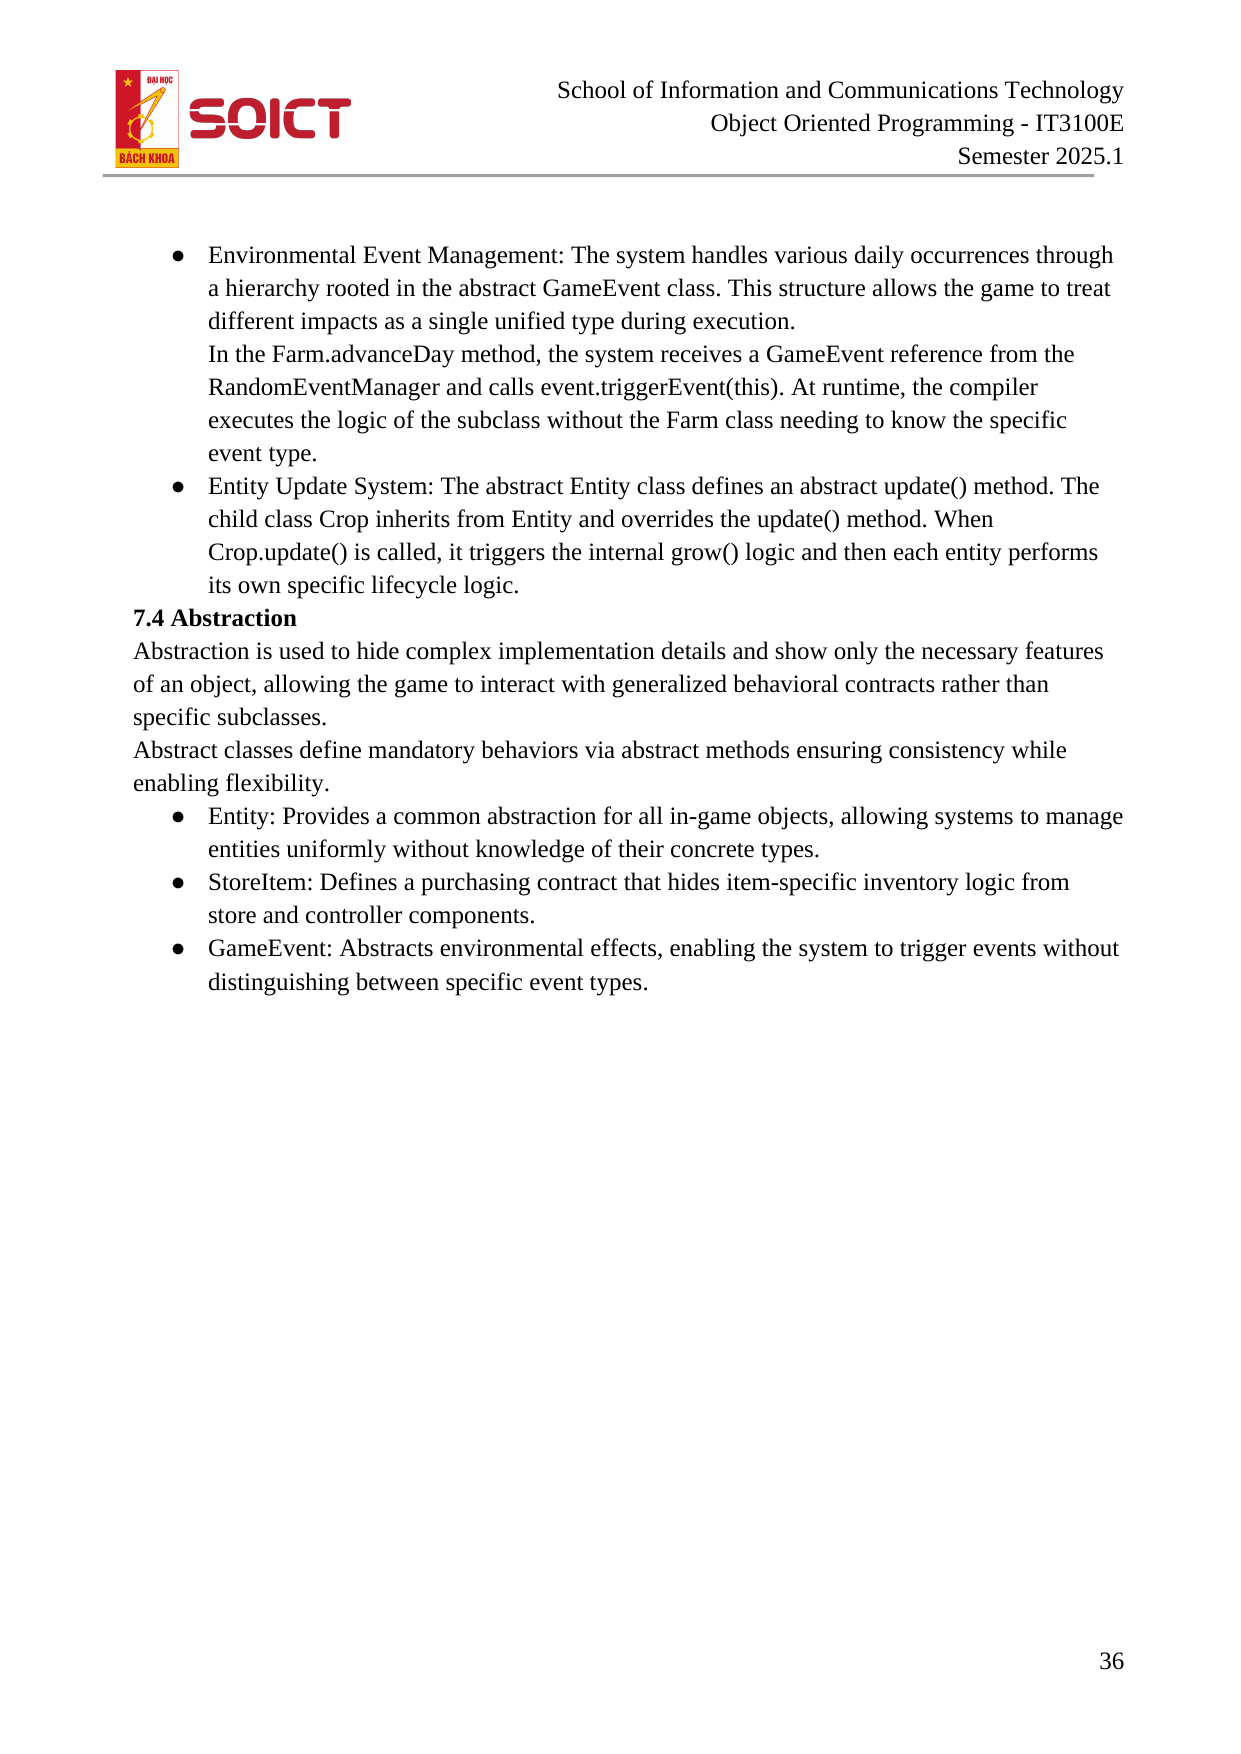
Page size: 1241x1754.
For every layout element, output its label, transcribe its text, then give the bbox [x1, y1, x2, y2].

picture [115, 70, 351, 168]
list Entity Update System: The abstract Entity class defines an abstract update() method. The child class Crop inherits from Entity and overrides the update() method. When Crop.update() is called, it triggers the internal grow() logic and then each entity performs its own specific lifecycle logic. [170, 471, 1124, 599]
list GameEvent: Abstracts environmental effects, enabling the system to trigger events without distinguishing between specific event types. [170, 933, 1124, 995]
text Abstract classes define mandatory behaviors via abstract methods ensuring consistency while enabling flexibility. [133, 735, 1124, 797]
list Environmental Event Management: The system handles various daily occurrences through a hierarchy rooted in the abstract GameEvent class. This structure allows the game to treat different impacts as a single unified type during execution. [170, 240, 1124, 335]
text In the Farm.advanceDay method, the system receives a GameEvent reference from the RandomEventManager and calls event.triggerEvent(this). At runtime, the compiler executes the logic of the subclass without the Farm class needing to know the specific event type. [208, 339, 1124, 467]
list Entity: Provides a common abstraction for all in-game objects, allowing systems to manage entities uniformly without knowledge of their concrete types. [170, 801, 1124, 863]
text Abstraction is used to hide complex implementation details and show only the necessary features of an object, allowing the game to interact with generalized behavioral contracts rather than specific subclasses. [133, 636, 1124, 731]
subtitle 7.4 Abstraction [133, 603, 1124, 632]
list StoreItem: Defines a purchasing contract that hides item-specific inventory logic from store and controller components. [170, 867, 1124, 929]
